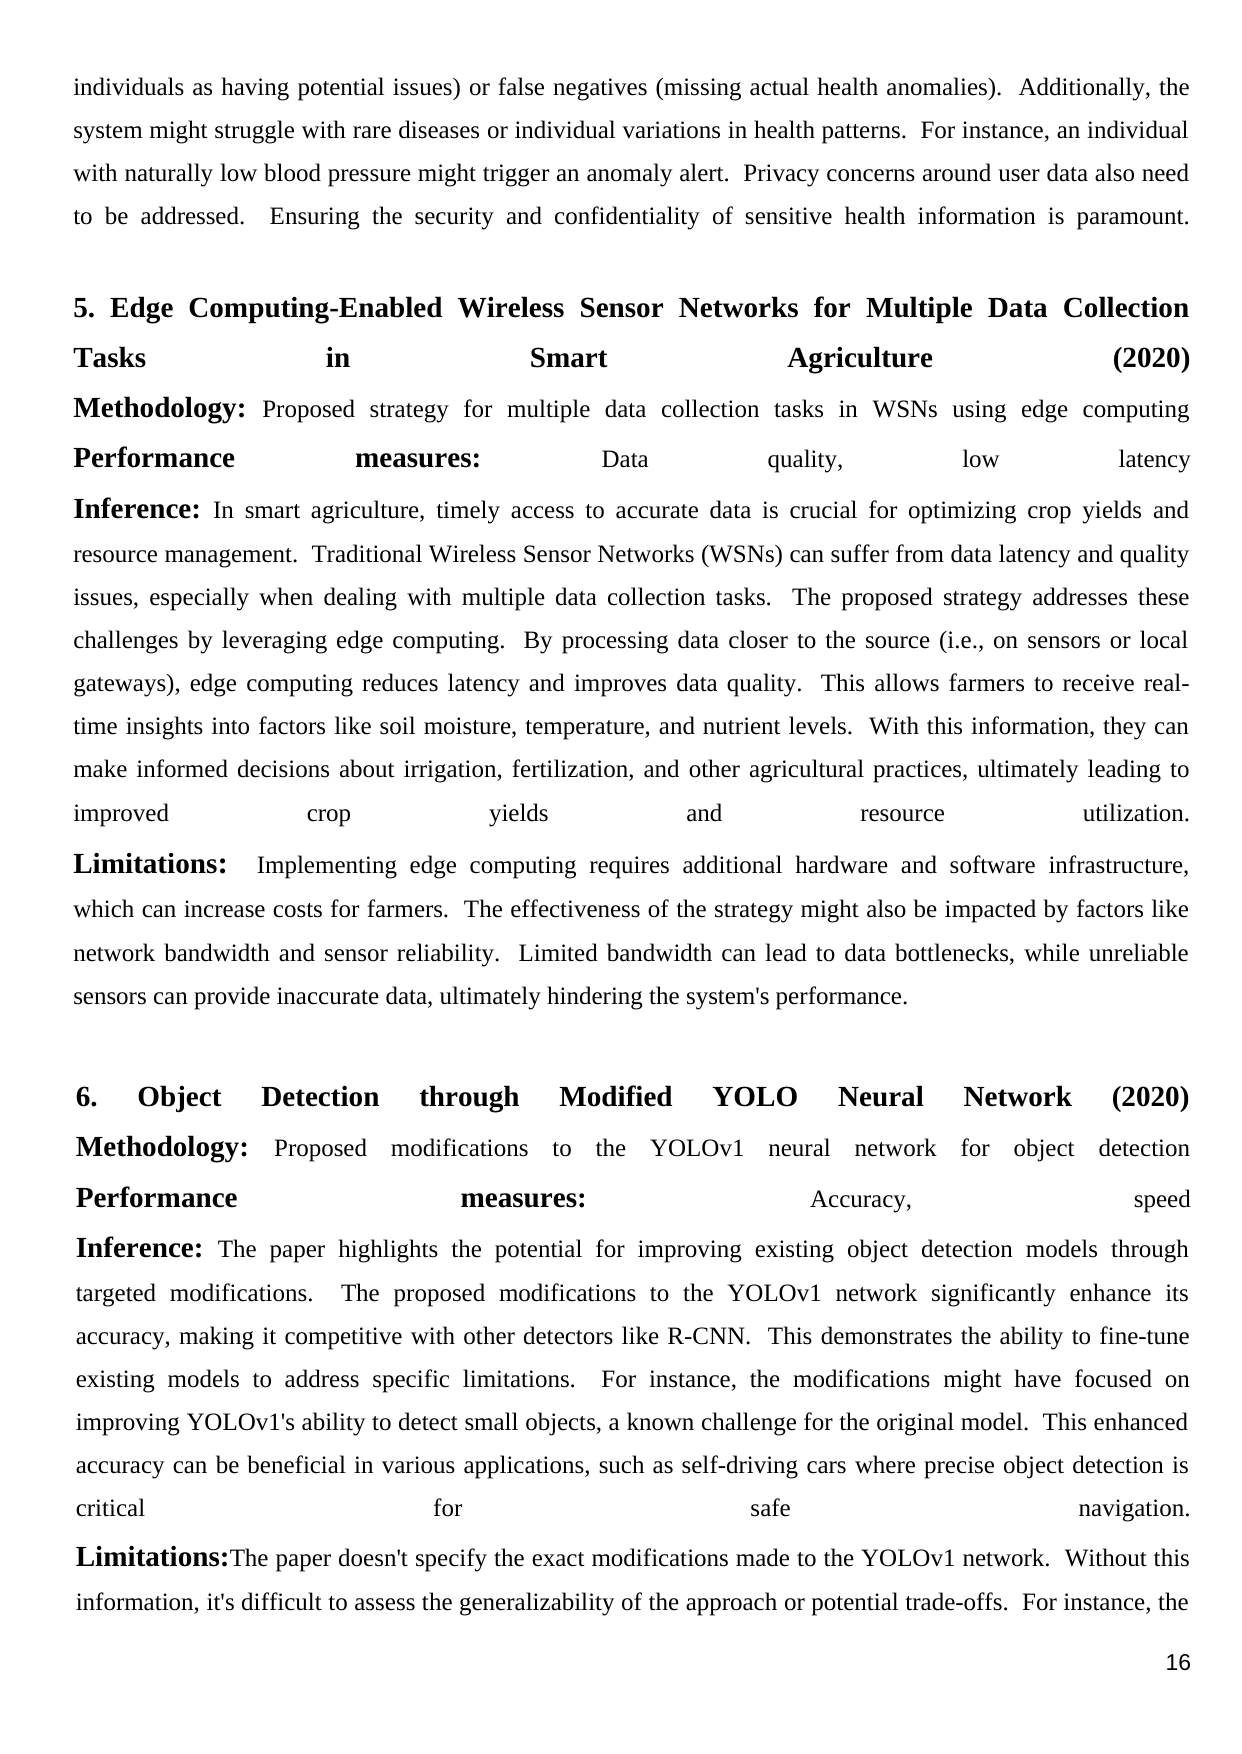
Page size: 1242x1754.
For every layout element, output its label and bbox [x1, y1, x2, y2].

text [73, 72, 1191, 1009]
text [76, 1079, 1191, 1616]
